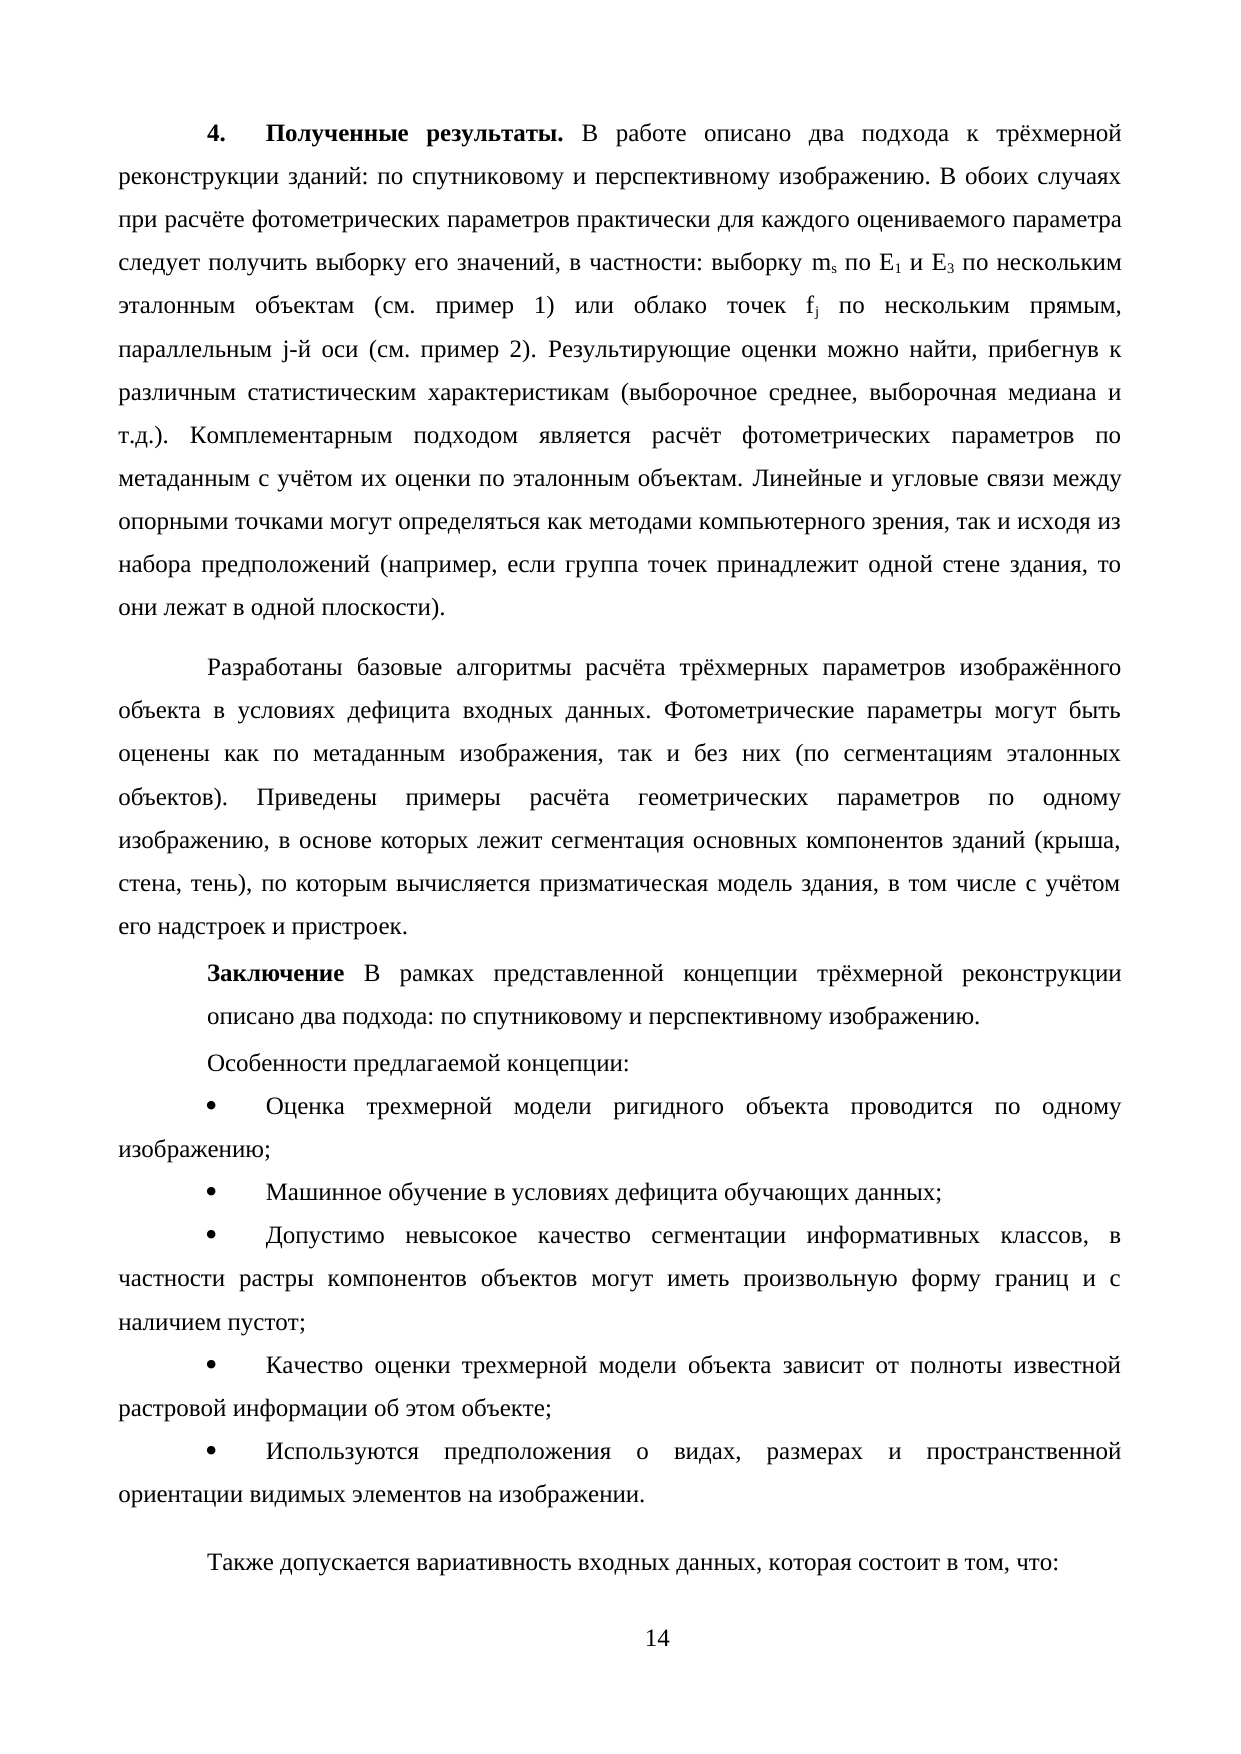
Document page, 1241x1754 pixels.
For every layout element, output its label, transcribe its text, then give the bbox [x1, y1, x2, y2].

list Полученные результаты. В работе описано два подхода к трёхмерной реконструкции зданий: по спутниковому и перспективному изображению. В обоих случаях при расчёте фотометрических параметров практически для каждого оцениваемого параметра следует получить выборку его значений, в частности: выборку ms по E1 и E3 по нескольким эталонным объектам (см. пример 1) или облако точек fj по нескольким прямым, параллельным j-й оси (см. пример 2). Результирующие оценки можно найти, прибегнув к различным статистическим характеристикам (выборочное среднее, выборочная медиана и т.д.). Комплементарным подходом является расчёт фотометрических параметров по метаданным с учётом их оценки по эталонным объектам. Линейные и угловые связи между опорными точками могут определяться как методами компьютерного зрения, так и исходя из набора предположений (например, если группа точек принадлежит одной стене здания, то они лежат в одной плоскости). [118, 118, 1122, 621]
list Допустимо невысокое качество сегментации информативных классов, в частности растры компонентов объектов могут иметь произвольную форму границ и с наличием пустот; [118, 1220, 1122, 1335]
list Качество оценки трехмерной модели объекта зависит от полноты известной растровой информации об этом объекте; [118, 1350, 1122, 1422]
text Также допускается вариативность входных данных, которая состоит в том, что: [118, 1547, 1122, 1576]
list Машинное обучение в условиях дефицита обучающих данных; [118, 1177, 1122, 1206]
list Используются предположения о видах, размерах и пространственной ориентации видимых элементов на изображении. [118, 1436, 1122, 1508]
list Оценка трехмерной модели ригидного объекта проводится по одному изображению; [118, 1091, 1122, 1163]
text Разработаны базовые алгоритмы расчёта трёхмерных параметров изображённого объекта в условиях дефицита входных данных. Фотометрические параметры могут быть оценены как по метаданным изображения, так и без них (по сегментациям эталонных объектов). Приведены примеры расчёта геометрических параметров по одному изображению, в основе которых лежит сегментация основных компонентов зданий (крыша, стена, тень), по которым вычисляется призматическая модель здания, в том числе с учётом его надстроек и пристроек. [118, 652, 1122, 940]
text Особенности предлагаемой концепции: [118, 1048, 1122, 1077]
text Заключение В рамках представленной концепции трёхмерной реконструкции описано два подхода: по спутниковому и перспективному изображению. [207, 958, 1122, 1030]
